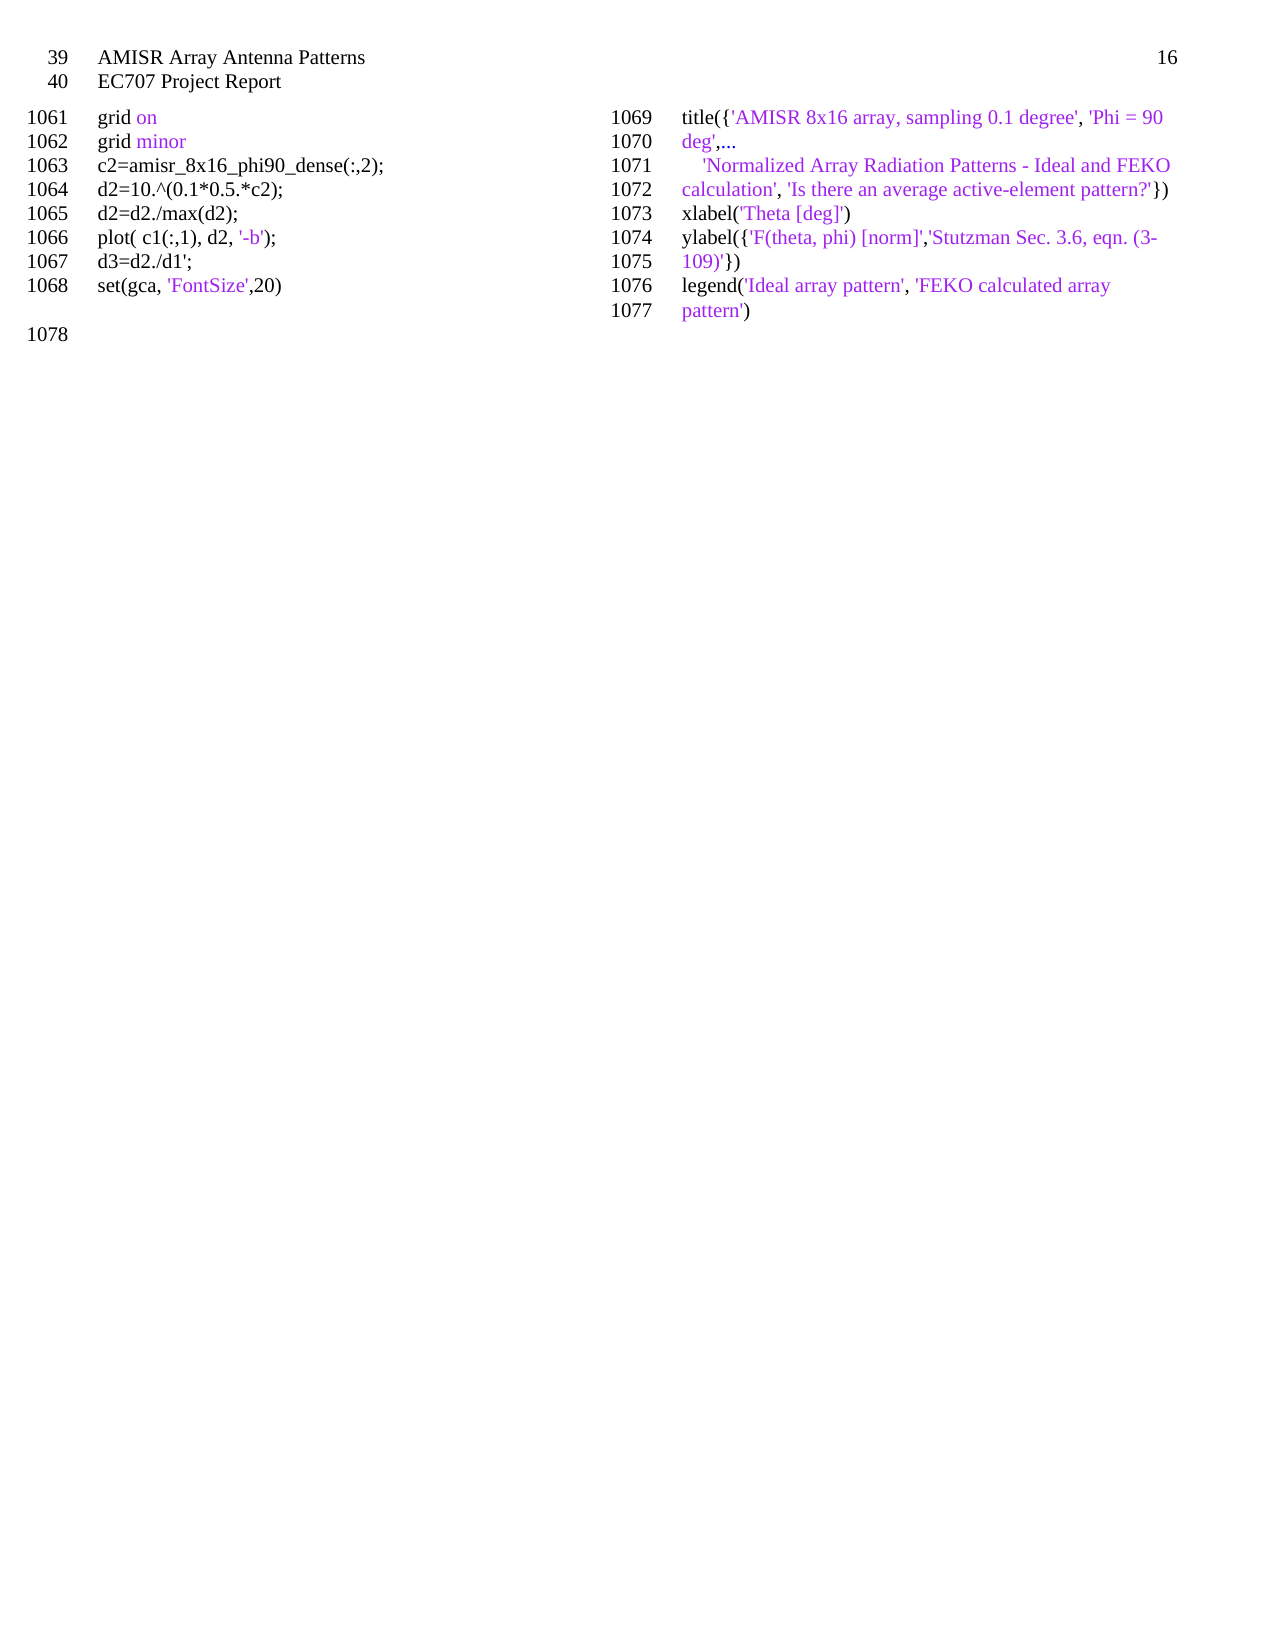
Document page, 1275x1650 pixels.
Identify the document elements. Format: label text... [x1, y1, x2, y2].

text title({'AMISR 8x16 array, sampling 0.1 degree', 'Phi = 90 deg',... [682, 105, 1177, 153]
text ylabel({'F(theta, phi) [norm]','Stutzman Sec. 3.6, eqn. (3-109)'}) [682, 225, 1177, 273]
text set(gca, 'FontSize',20) [97, 273, 593, 297]
text legend('Ideal array pattern', 'FEKO calculated array pattern') [682, 273, 1177, 322]
text 'Normalized Array Radiation Patterns - Ideal and FEKO calculation', 'Is there an average active-element pattern?'}) [682, 153, 1177, 201]
text grid minor [97, 129, 593, 153]
text grid on [97, 105, 593, 129]
text d2=10.^(0.1*0.5.*c2); [97, 177, 593, 201]
text xlabel('Theta [deg]') [682, 201, 1177, 225]
text c2=amisr_8x16_phi90_dense(:,2); [97, 153, 593, 177]
text plot( c1(:,1), d2, '-b'); [97, 225, 593, 249]
text d3=d2./d1'; [97, 249, 593, 273]
text d2=d2./max(d2); [97, 201, 593, 225]
